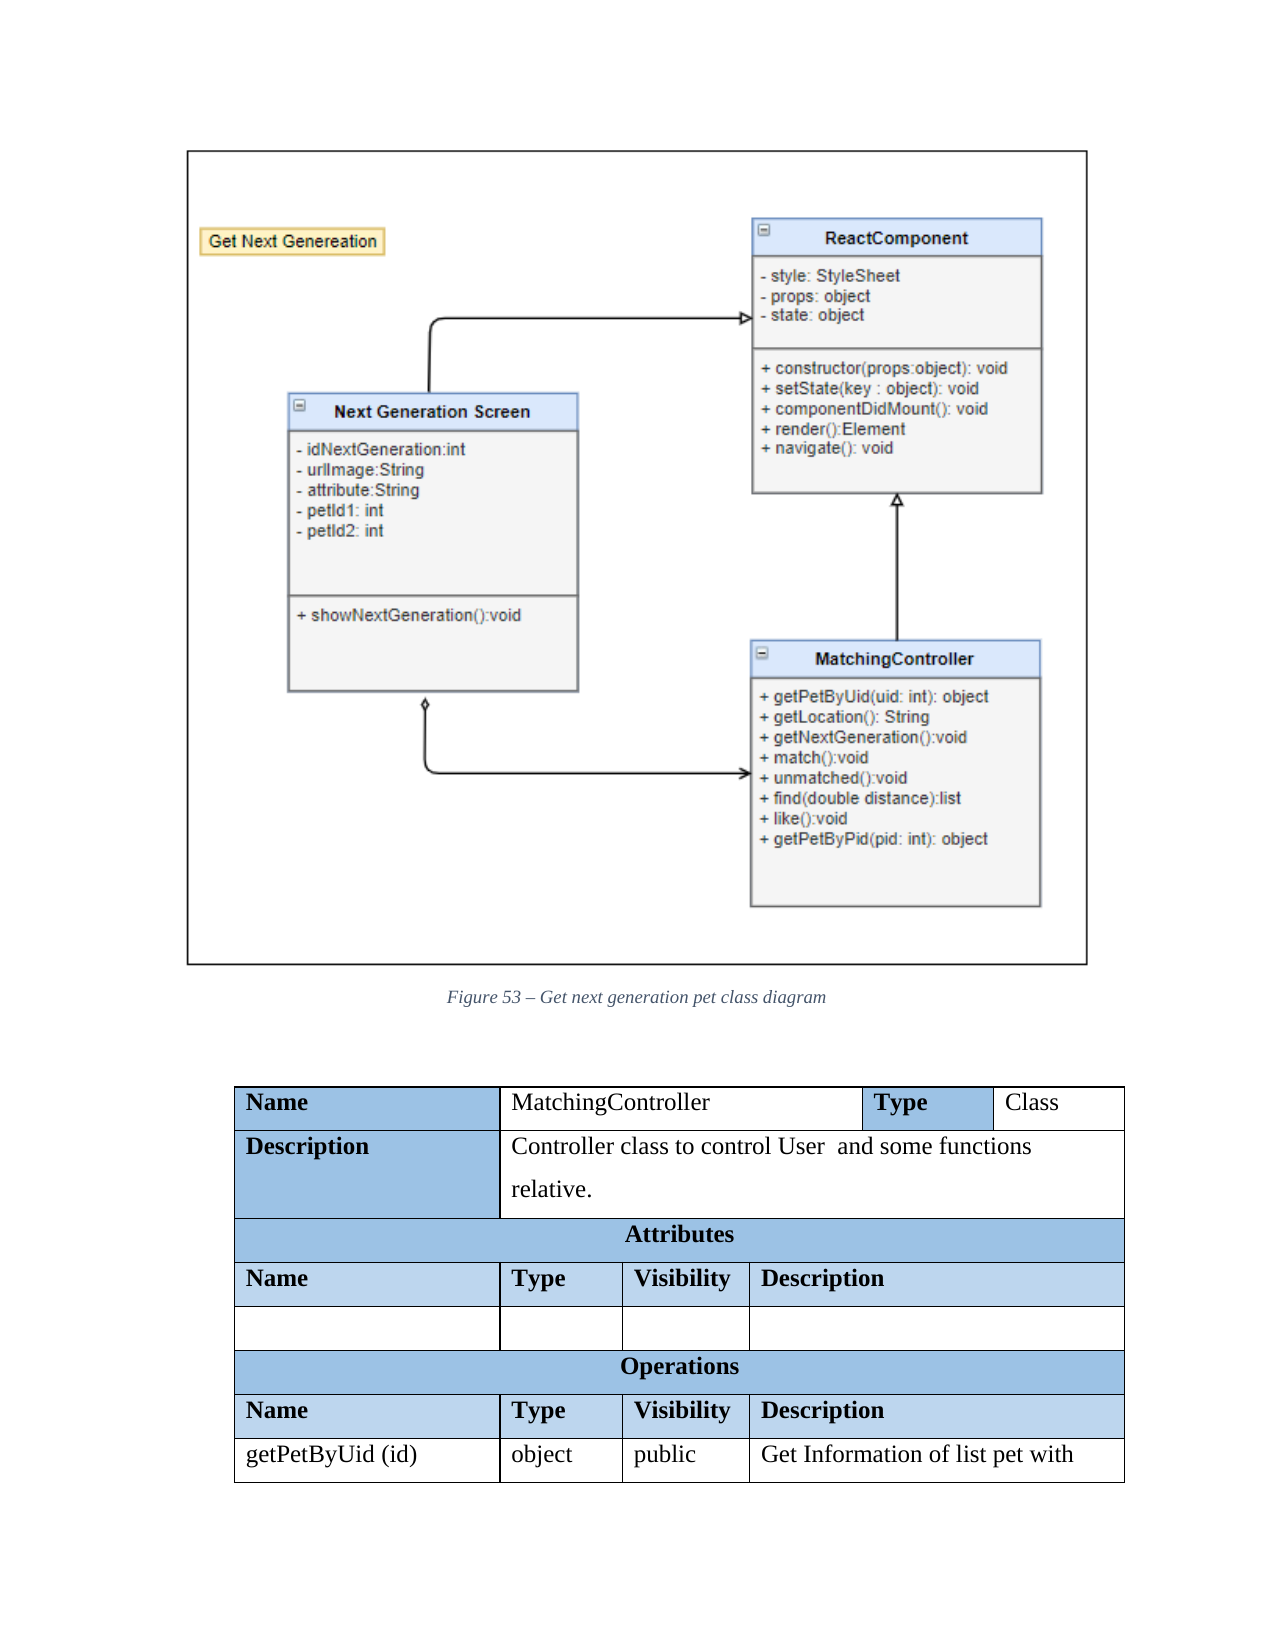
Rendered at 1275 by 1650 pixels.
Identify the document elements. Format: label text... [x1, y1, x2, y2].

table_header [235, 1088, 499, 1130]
text Figure 53 – Get next generation pet class diagram [150, 986, 1125, 1007]
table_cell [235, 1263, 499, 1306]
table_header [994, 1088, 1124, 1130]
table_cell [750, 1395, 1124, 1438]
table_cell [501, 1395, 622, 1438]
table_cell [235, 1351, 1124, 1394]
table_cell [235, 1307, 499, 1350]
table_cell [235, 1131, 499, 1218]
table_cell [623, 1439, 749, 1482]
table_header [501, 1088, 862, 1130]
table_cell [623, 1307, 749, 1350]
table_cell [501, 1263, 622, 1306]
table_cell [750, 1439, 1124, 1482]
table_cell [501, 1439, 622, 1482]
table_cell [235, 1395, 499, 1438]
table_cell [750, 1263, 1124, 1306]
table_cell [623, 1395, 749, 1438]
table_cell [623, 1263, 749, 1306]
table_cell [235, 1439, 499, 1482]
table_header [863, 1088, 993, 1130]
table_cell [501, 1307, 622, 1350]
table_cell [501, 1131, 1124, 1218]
picture [184, 150, 1091, 967]
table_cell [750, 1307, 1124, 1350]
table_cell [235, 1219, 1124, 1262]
